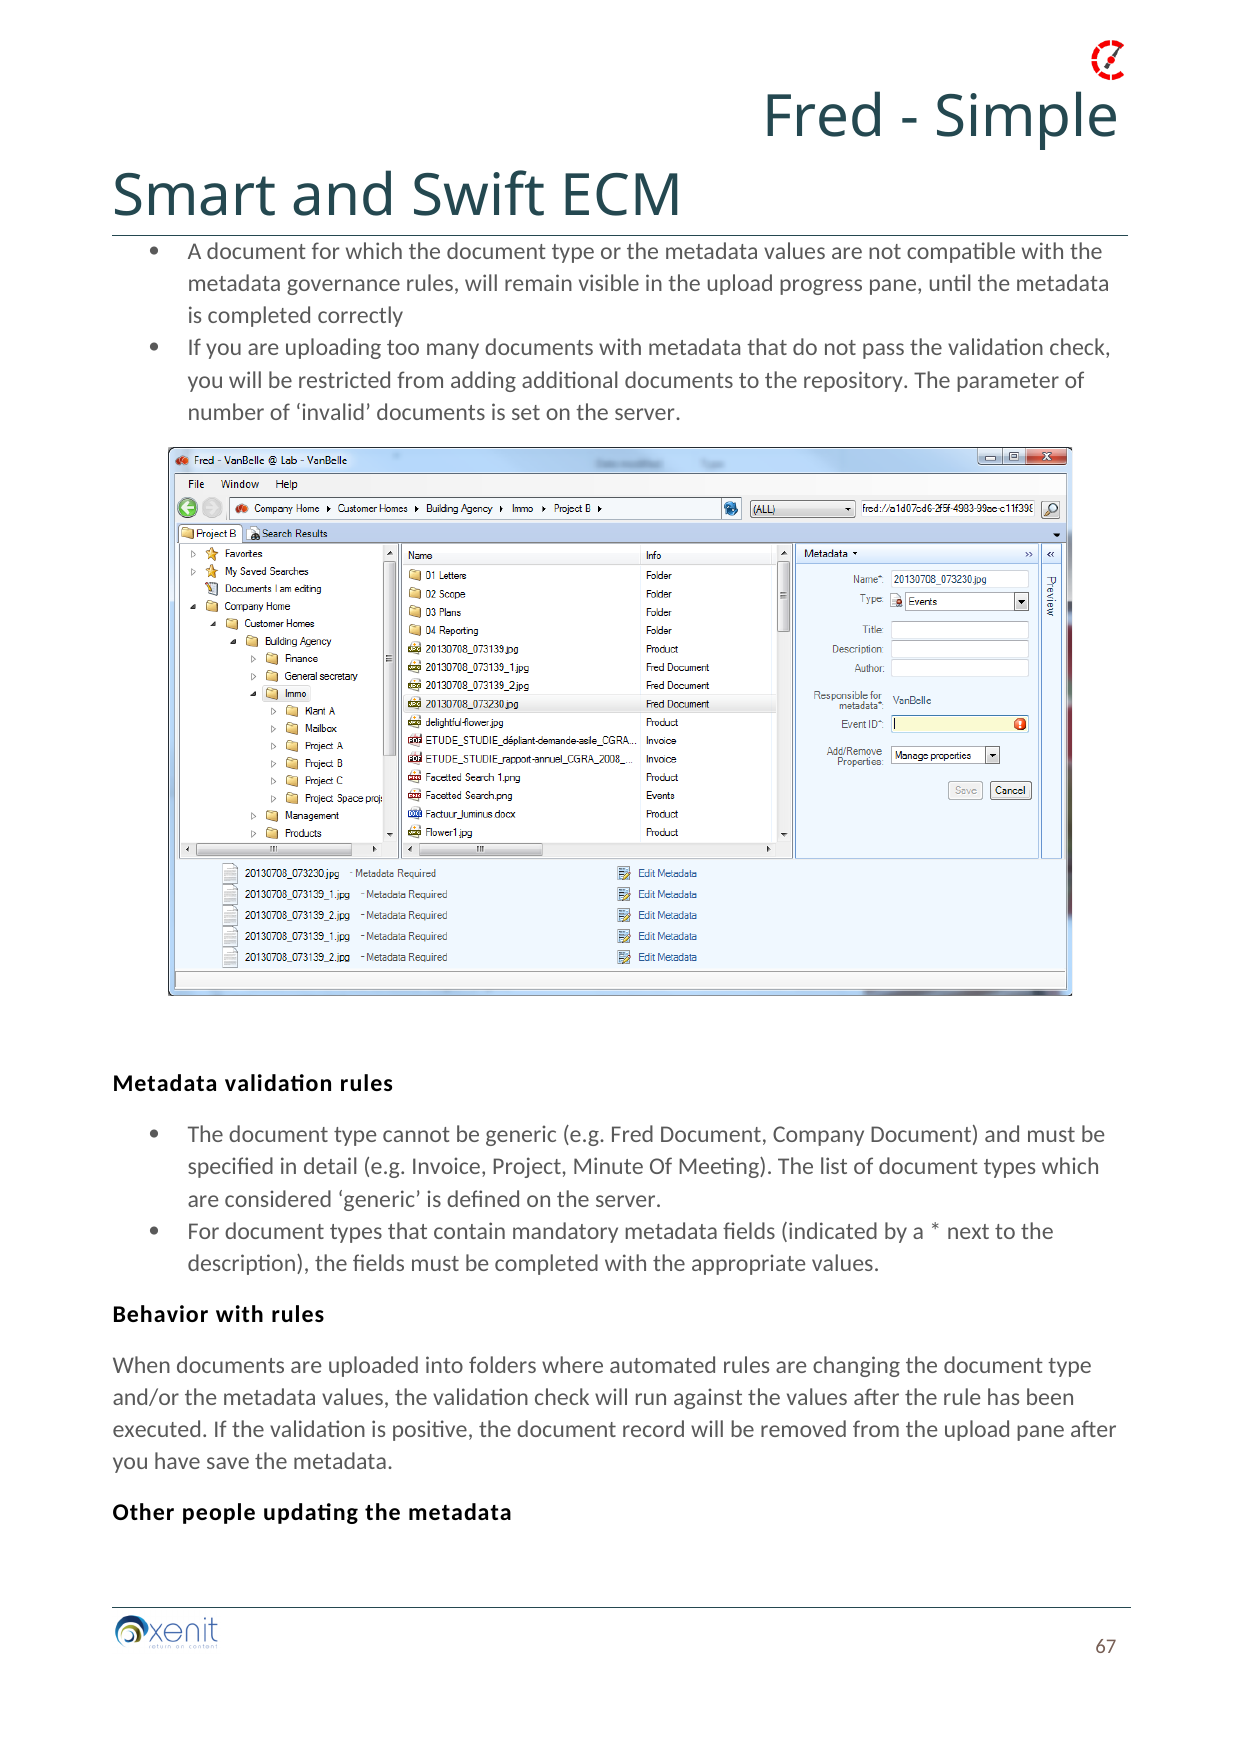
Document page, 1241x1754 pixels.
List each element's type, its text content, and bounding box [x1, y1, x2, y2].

picture [168, 447, 1073, 996]
text Metadata validation rules [112, 1068, 1128, 1098]
text Behavior with rules [112, 1299, 1128, 1328]
list For document types that contain mandatory metadata fields (indicated by a * next to the description), the fields must be completed with the appropriate values. [150, 1216, 1128, 1277]
list If you are uploading too many documents with metadata that do not pass the validation check, you will be restricted from adding additional documents to the repository. The parameter of number of ‘invalid’ documents is set on the server. [150, 332, 1128, 426]
text When documents are uploaded into folders where automated rules are changing the document type and/or the metadata values, the validation check will run against the values after the rule has been executed. If the validation is positive, the document record will be removed from the upload pane after you have save the metadata. [112, 1350, 1128, 1476]
picture [112, 1610, 222, 1654]
picture [1087, 37, 1130, 83]
list The document type cannot be generic (e.g. Fred Document, Company Document) and must be specified in detail (e.g. Invoice, Project, Minute Of Meeting). The list of document types which are considered ‘generic’ is defined on the server. [150, 1119, 1128, 1213]
list A document for which the document type or the metadata values are not compatible with the metadata governance rules, will remain visible in the upload progress pane, until the metadata is completed correctly [150, 236, 1128, 329]
text Other people updating the metadata [112, 1497, 1128, 1527]
